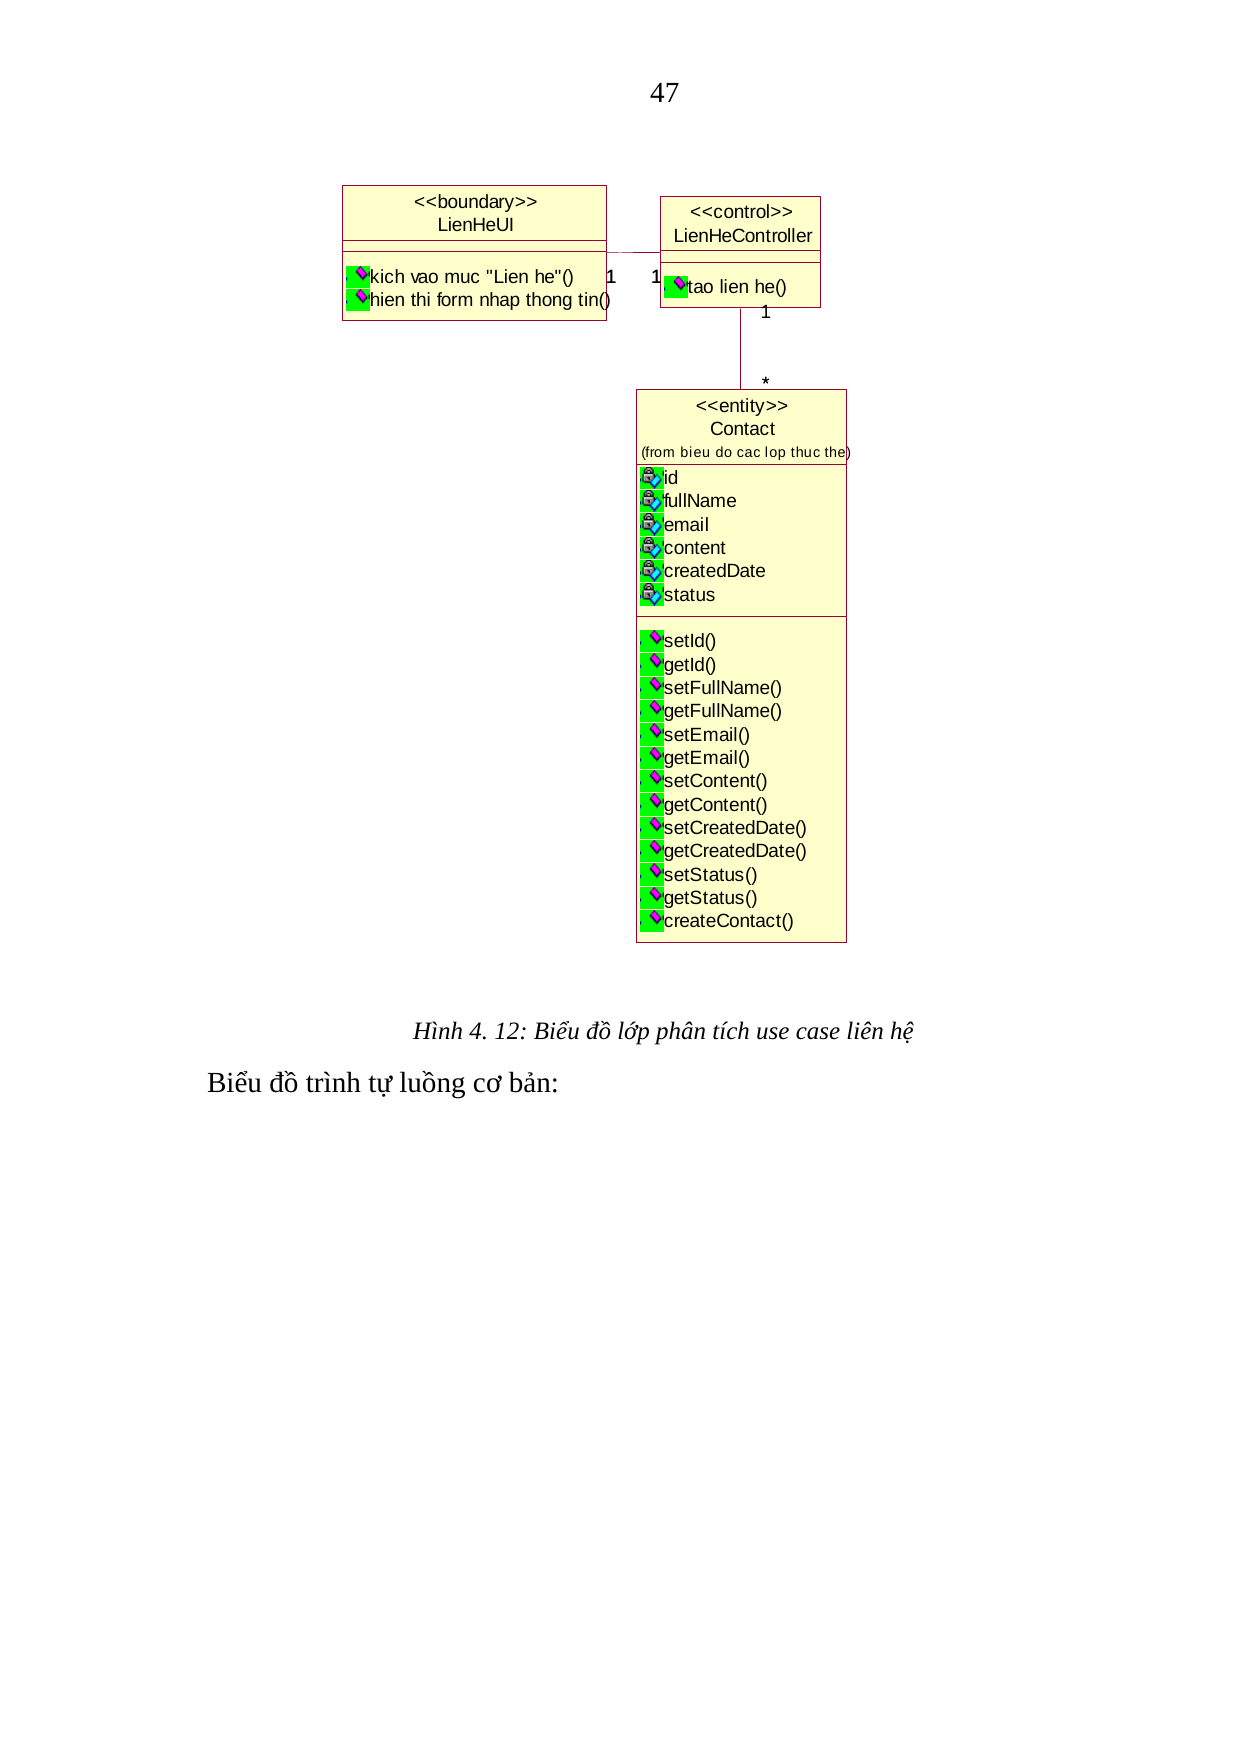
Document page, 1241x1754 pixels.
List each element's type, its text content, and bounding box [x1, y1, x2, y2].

text Hình 4. 12: Biểu đồ lớp phân tích use case liên hệ [207, 1016, 1122, 1045]
text Biểu đồ trình tự luồng cơ bản: [207, 1066, 1122, 1099]
